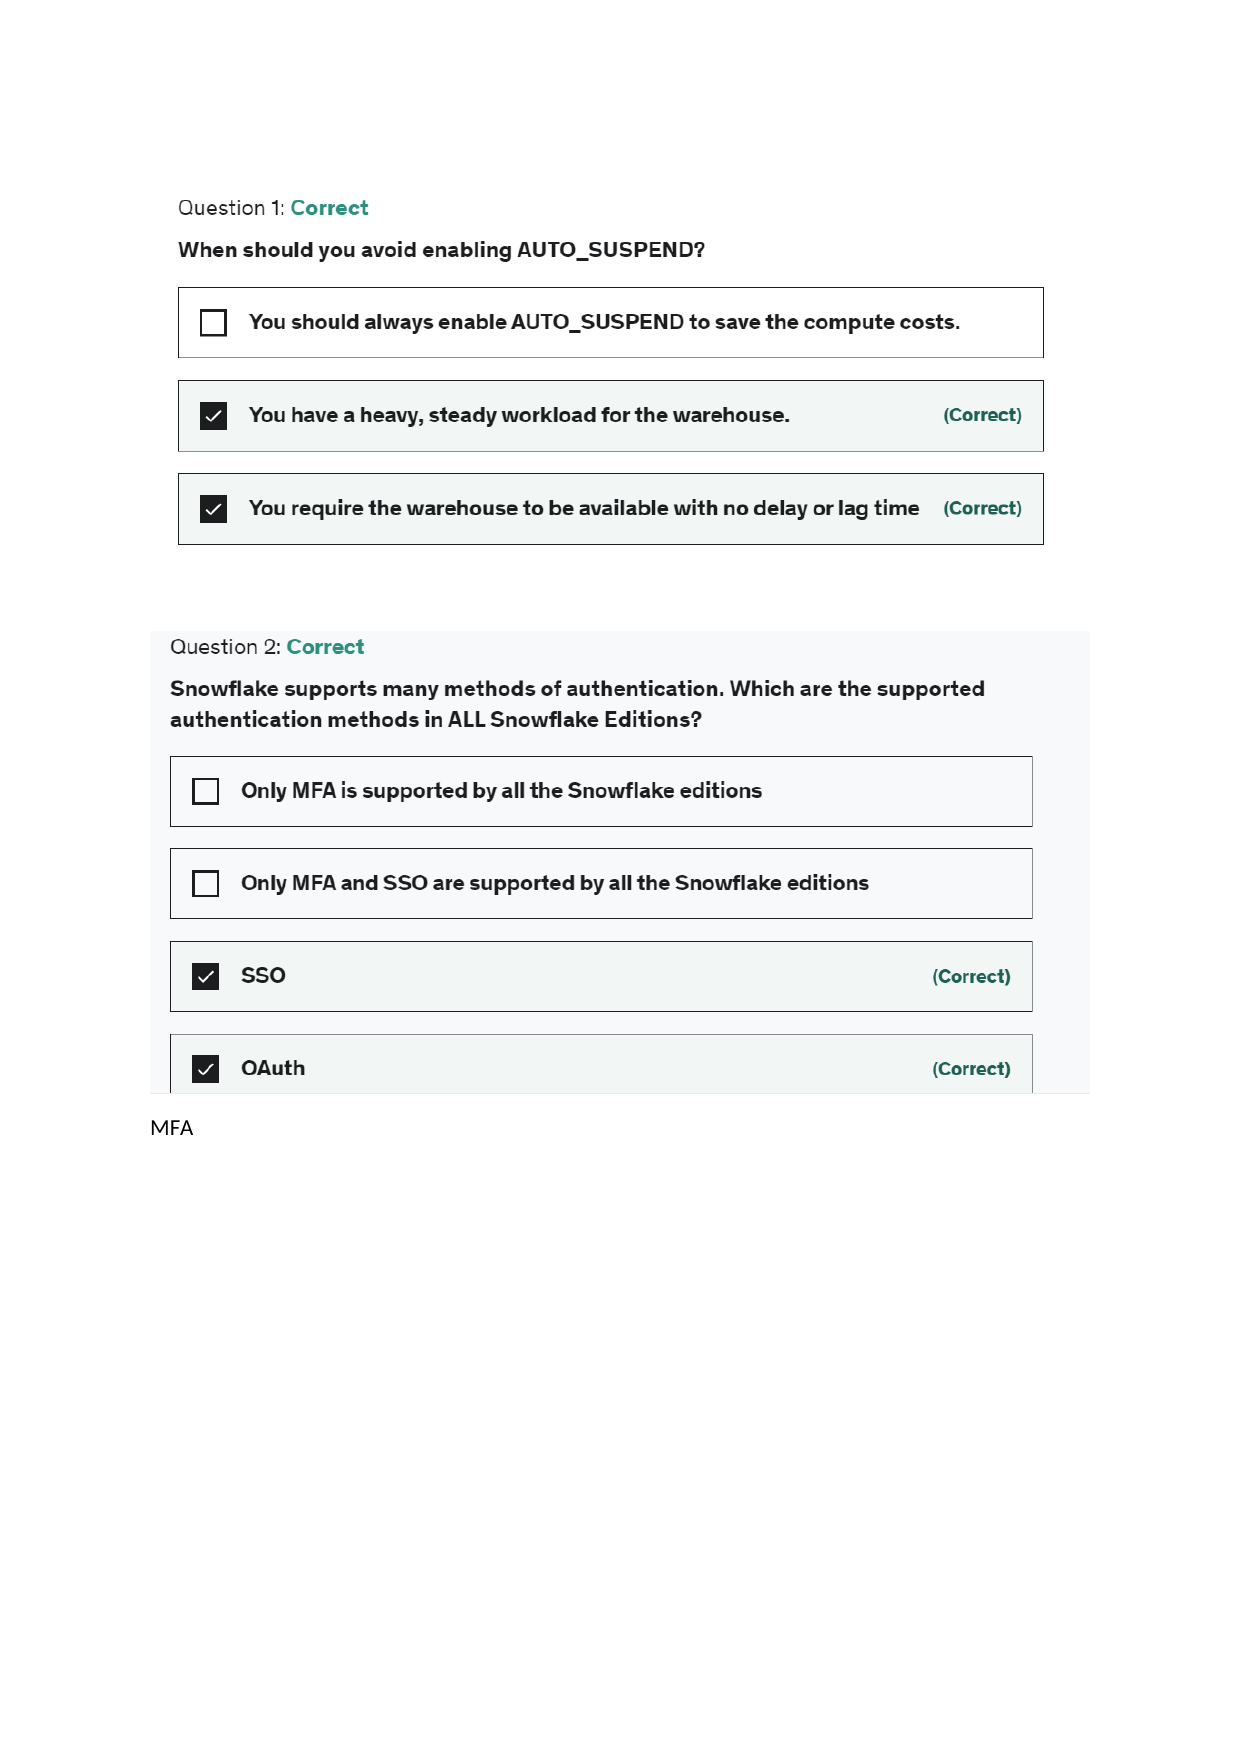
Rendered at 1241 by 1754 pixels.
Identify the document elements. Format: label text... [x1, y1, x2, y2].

text MFA [150, 1113, 1090, 1141]
picture [150, 180, 1091, 567]
picture [150, 631, 1091, 1094]
